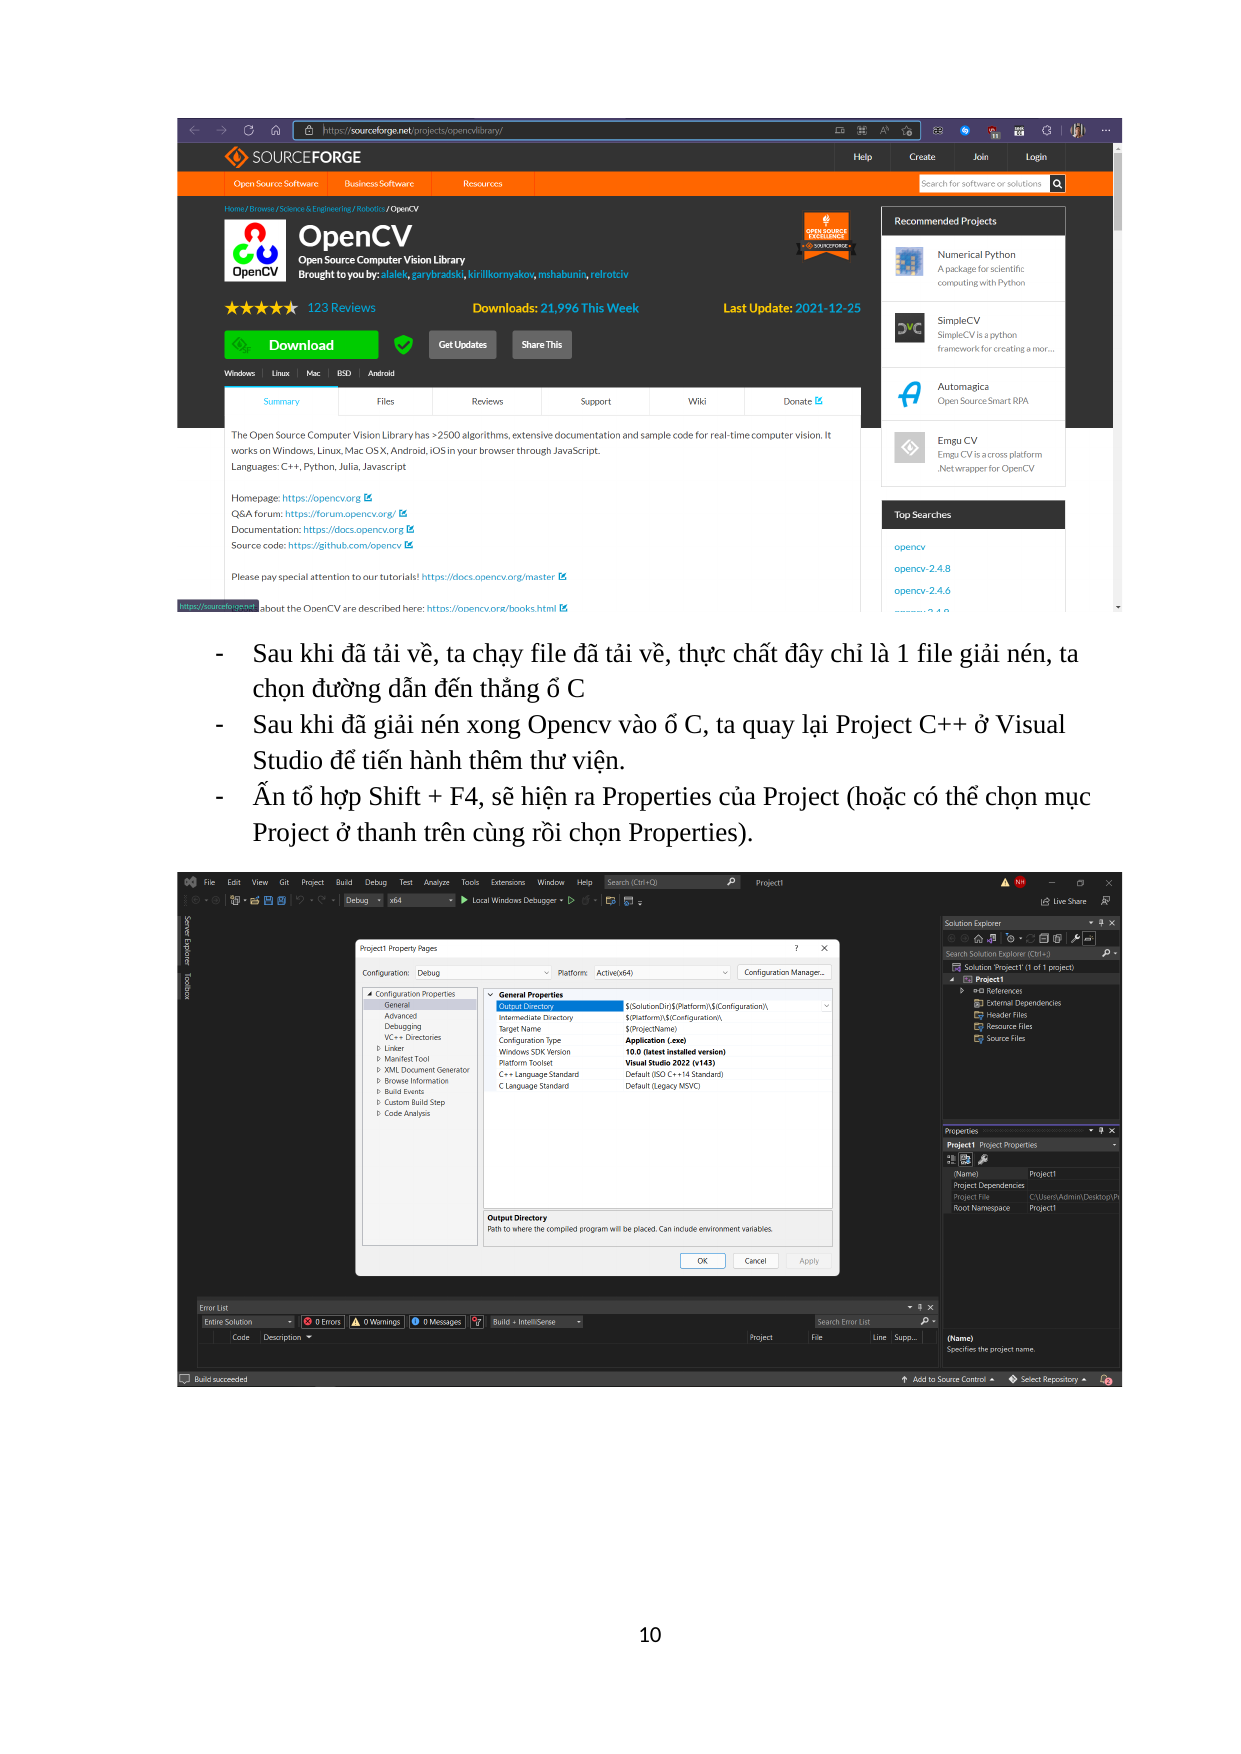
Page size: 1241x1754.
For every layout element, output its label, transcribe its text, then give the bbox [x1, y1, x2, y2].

list Sau khi đã tải về, ta chạy file đã tải về, thực chất đây chỉ là 1 file giải nén, ta chọn đường dẫn đến thẳng ổ C [215, 637, 1122, 704]
list Ấn tổ hợp Shift + F4, sẽ hiện ra Properties của Project (hoặc có thể chọn mục Project ở thanh trên cùng rồi chọn Properties). [215, 780, 1122, 847]
list Sau khi đã giải nén xong Opencv vào ổ C, ta quay lại Project C++ ở Visual Studio để tiến hành thêm thư viện. [215, 708, 1122, 775]
picture [177, 872, 1123, 1387]
picture [177, 118, 1123, 612]
